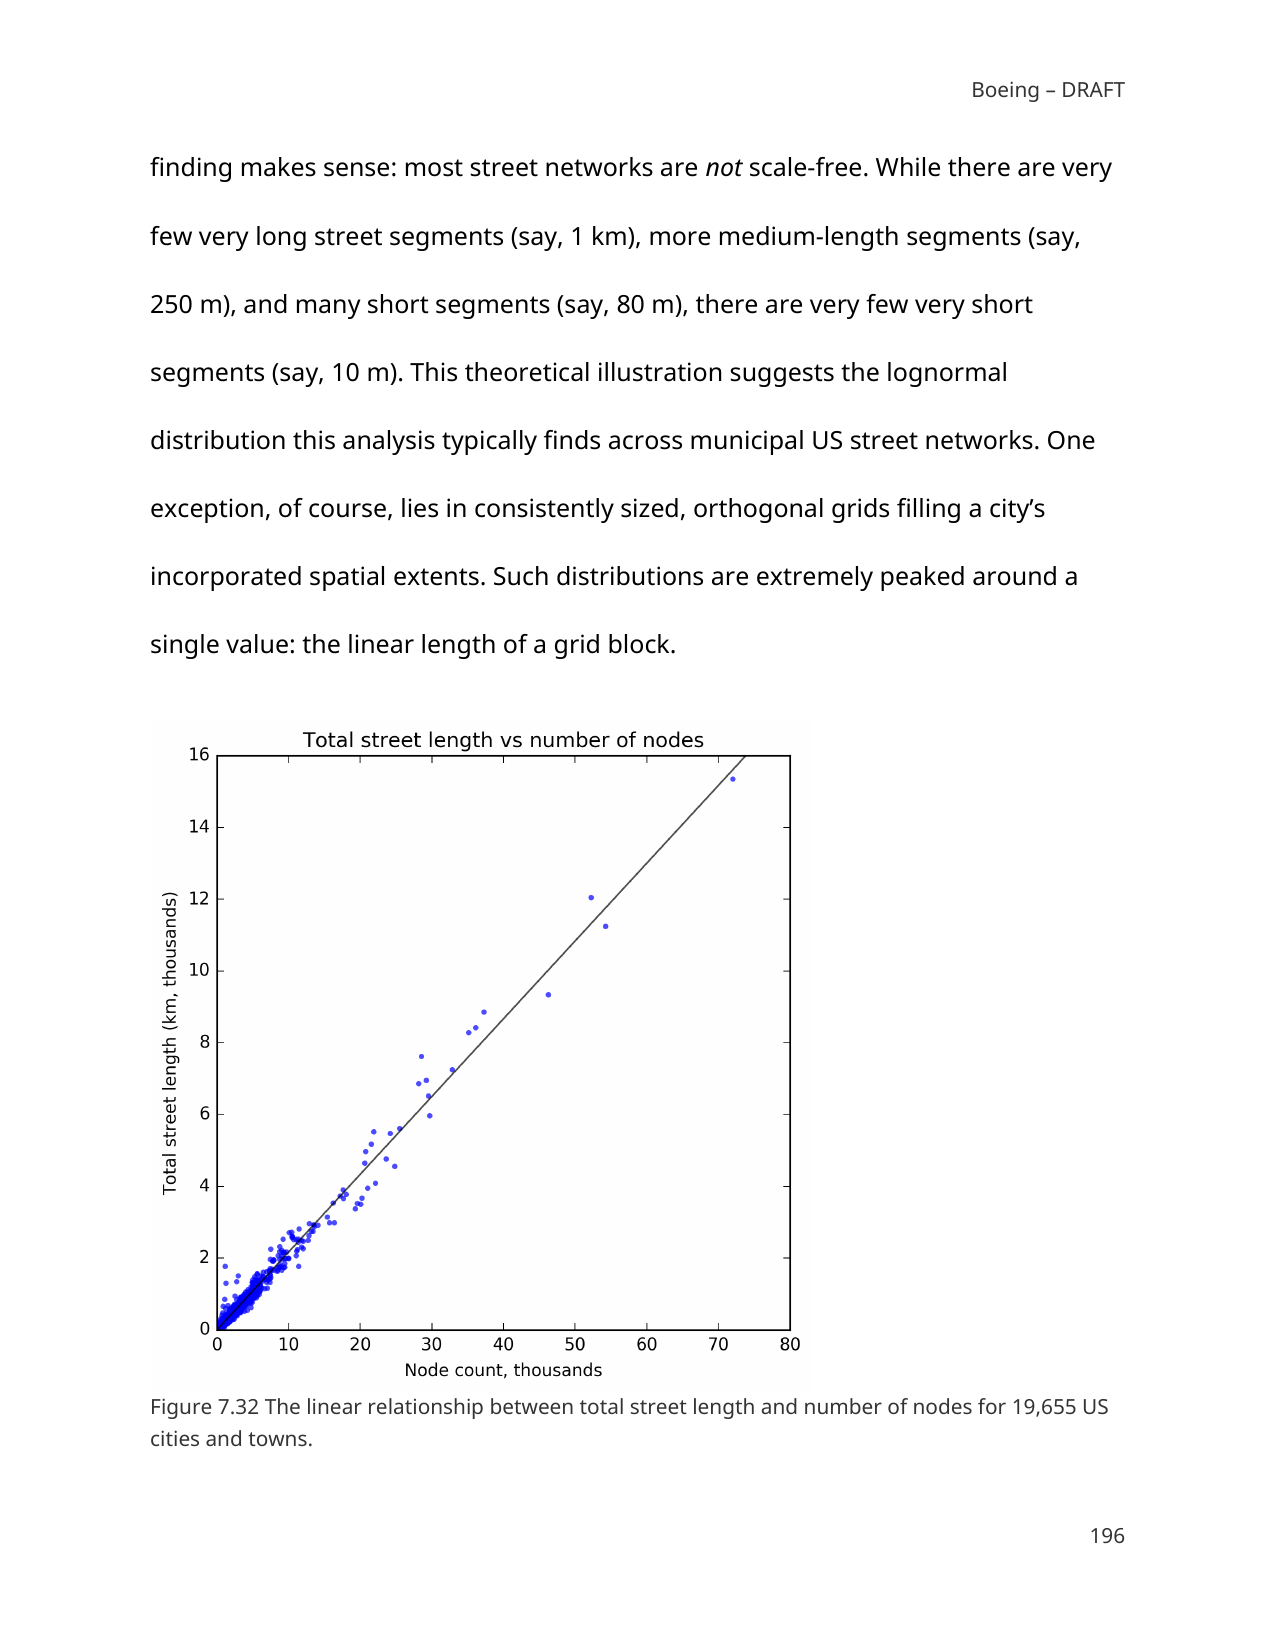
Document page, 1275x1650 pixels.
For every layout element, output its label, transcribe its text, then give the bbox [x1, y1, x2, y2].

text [150, 150, 1125, 661]
picture [150, 719, 813, 1392]
